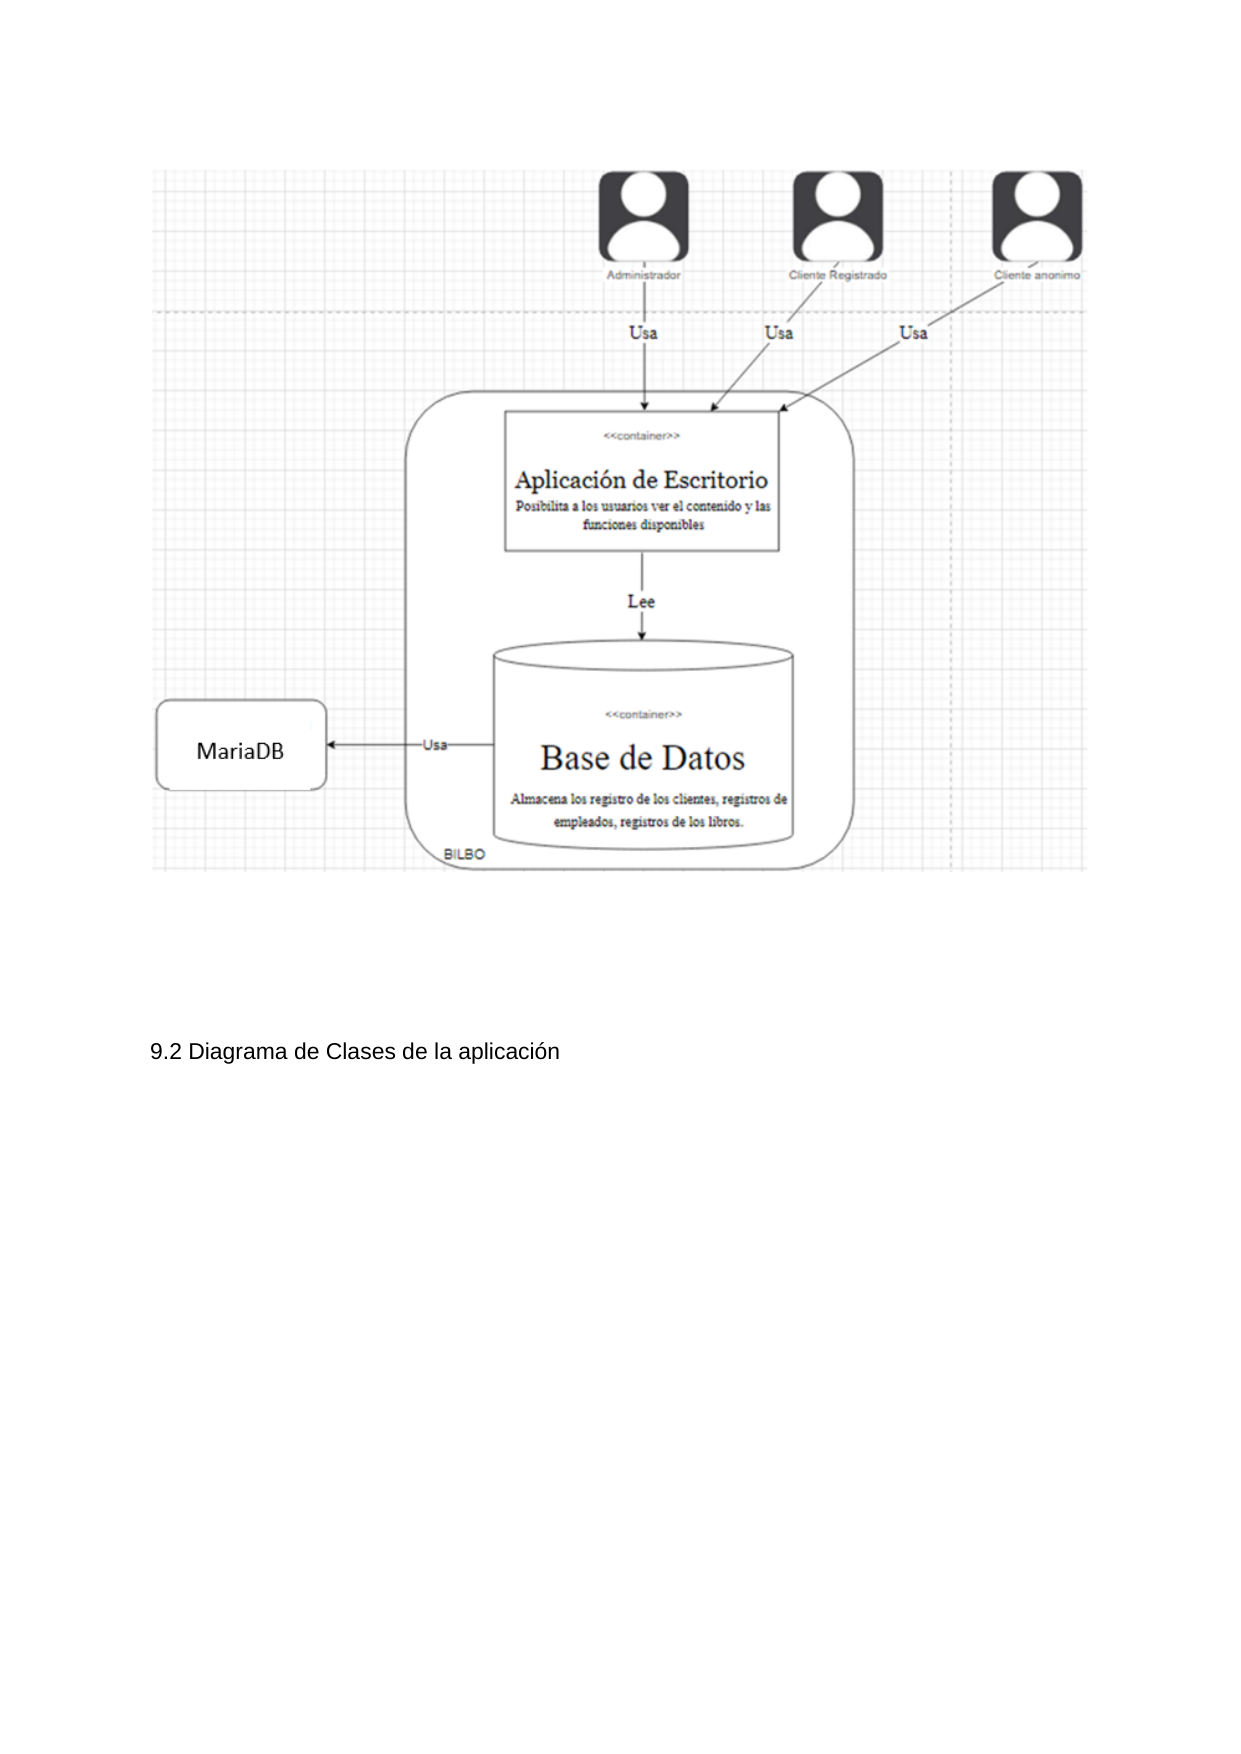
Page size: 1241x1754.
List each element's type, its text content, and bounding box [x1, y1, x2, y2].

text 9.2 Diagrama de Clases de la aplicación [150, 1038, 1090, 1064]
picture [150, 150, 1091, 892]
